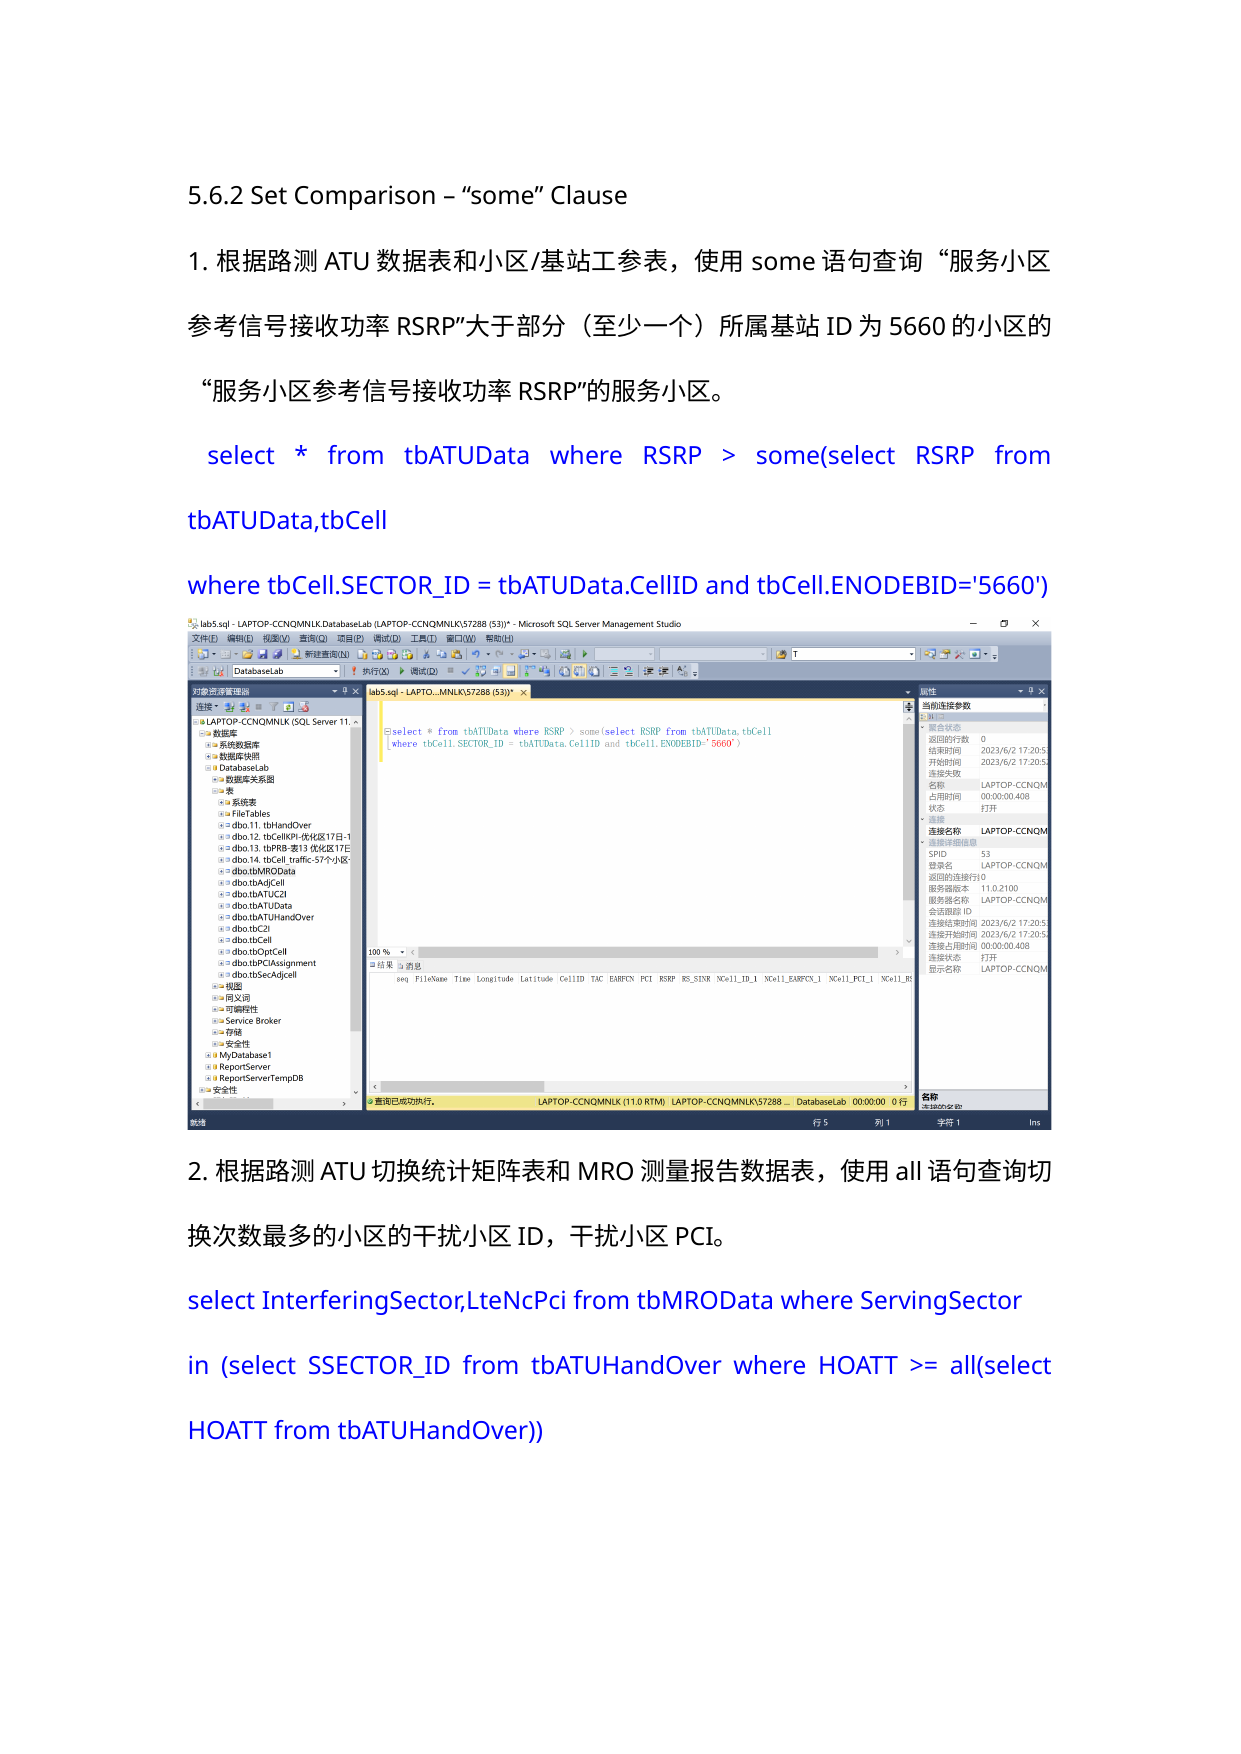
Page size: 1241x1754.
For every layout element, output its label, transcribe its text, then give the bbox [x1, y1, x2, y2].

text in (select SSECTOR_ID from tbATUHandOver where HOATT >= all(select HOATT from tbATUHandOver)) [187, 1332, 1053, 1462]
text select * from tbATUData where RSRP > some(select RSRP from tbATUData,tbCell [187, 422, 1053, 552]
text select InterferingSector,LteNcPci from tbMROData where ServingSector [187, 1267, 1053, 1332]
text 5.6.2 Set Comparison – “some” Clause [187, 162, 1053, 227]
text where tbCell.SECTOR_ID = tbATUData.CellID and tbCell.ENODEBID='5660') [187, 552, 1053, 617]
text 2. 根据路测ATU切换统计矩阵表和MRO测量报告数据表，使用all语句查询切换次数最多的小区的干扰小区ID，干扰小区PCI。 [187, 1137, 1053, 1267]
picture [187, 617, 1052, 1130]
text 1. 根据路测ATU数据表和小区/基站工参表，使用some语句查询“服务小区参考信号接收功率RSRP”大于部分（至少一个）所属基站ID为5660的小区的“服务小区参考信号接收功率RSRP”的服务小区。 [187, 227, 1053, 422]
